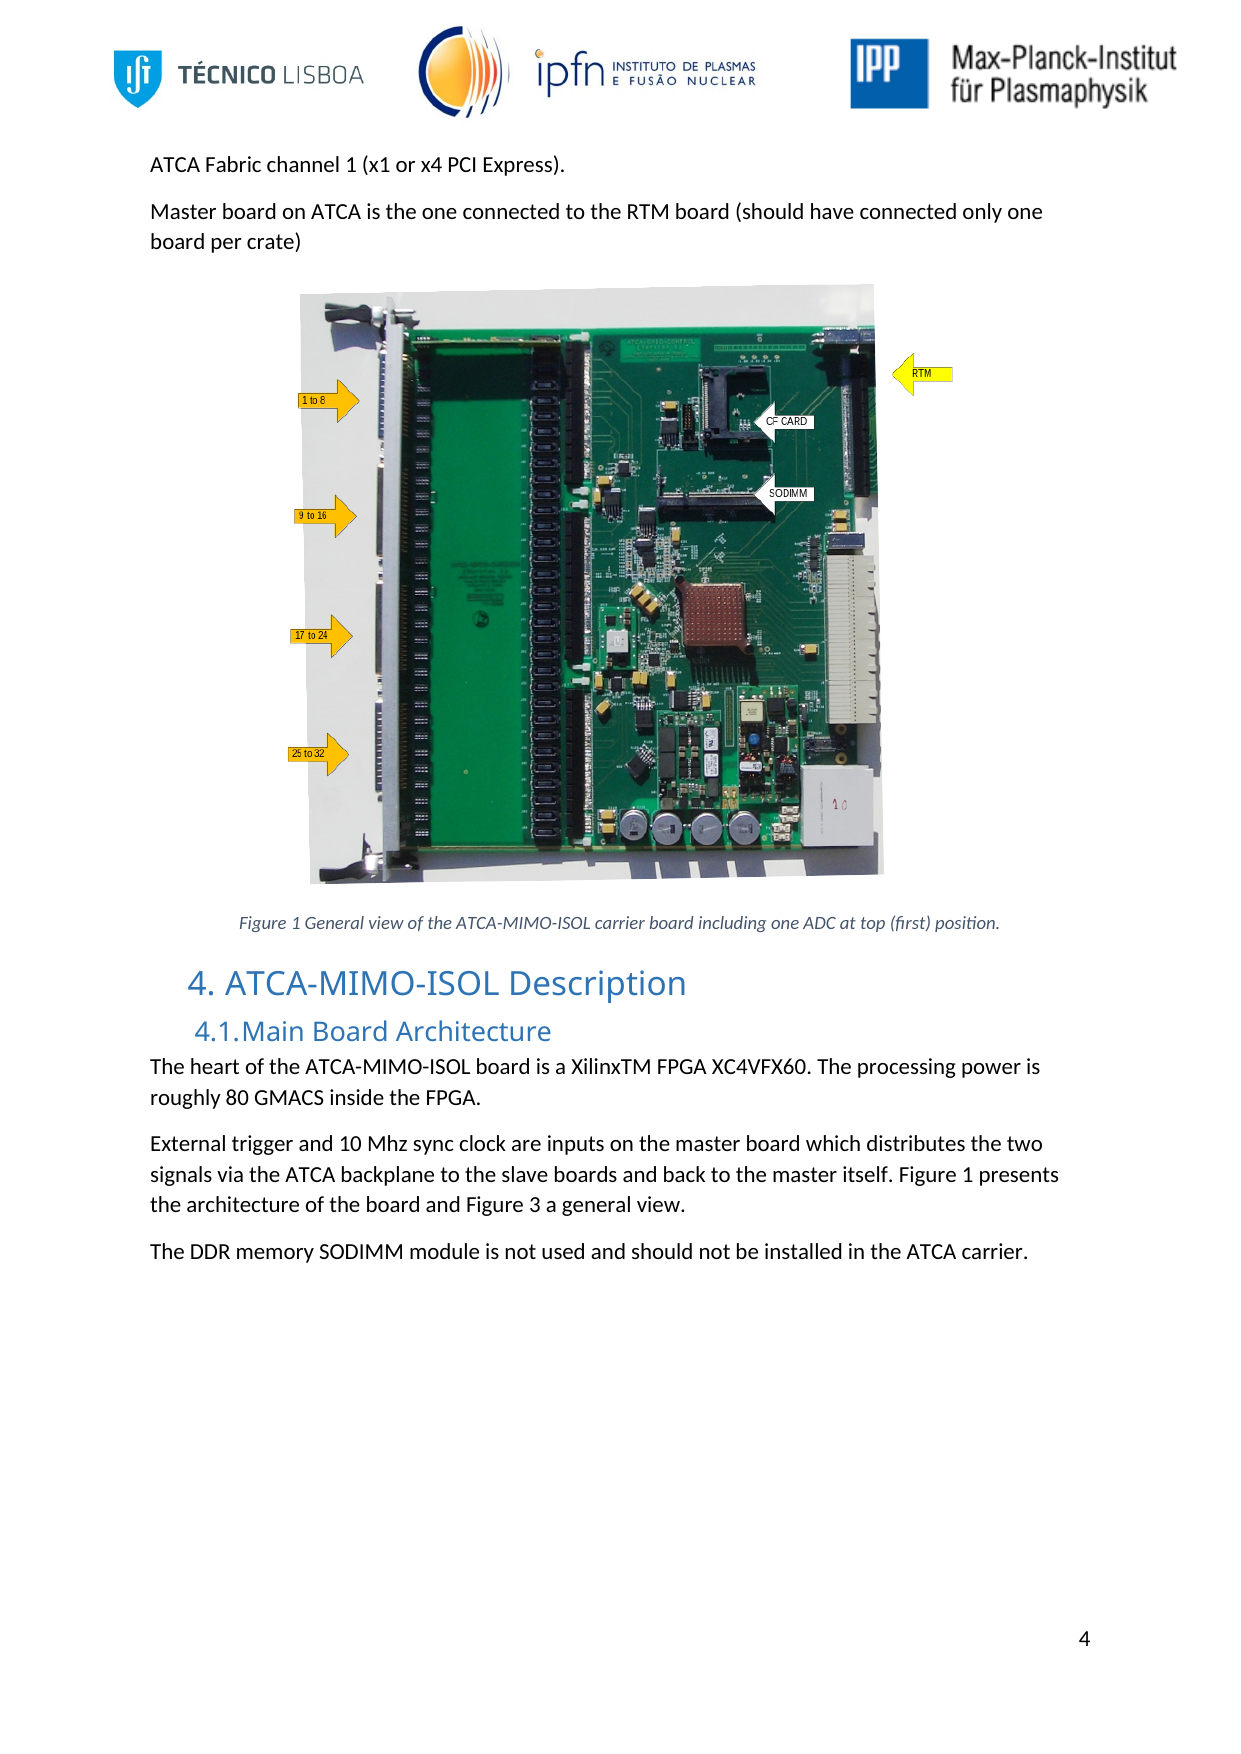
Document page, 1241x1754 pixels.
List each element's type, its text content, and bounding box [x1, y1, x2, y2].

text External trigger and 10 Mhz sync clock are inputs on the master board which distributes the two signals via the ATCA backplane to the slave boards and back to the master itself. Figure 1 presents the architecture of the board and Figure 3 a general view. [150, 1129, 1090, 1218]
picture [403, 16, 763, 130]
picture [826, 25, 1210, 123]
text The heart of the ATCA-MIMO-ISOL board is a XilinxTM FPGA XC4VFX60. The processing power is roughly 80 GMACS inside the FPGA. [150, 1052, 1090, 1111]
subtitle Main Board Architecture [194, 1013, 1090, 1049]
text ATCA Fabric channel 1 (x1 or x4 PCI Express). [150, 150, 1090, 178]
text Figure 1 General view of the ATCA-MIMO-ISOL carrier board including one ADC at top (first) position. [150, 912, 1090, 934]
picture [79, 42, 392, 114]
subtitle ATCA-MIMO-ISOL Description [187, 959, 1090, 1005]
text Master board on ATCA is the one connected to the RTM board (should have connected only one board per crate) [150, 197, 1090, 255]
text The DDR memory SODIMM module is not used and should not be installed in the ATCA carrier. [150, 1237, 1090, 1265]
